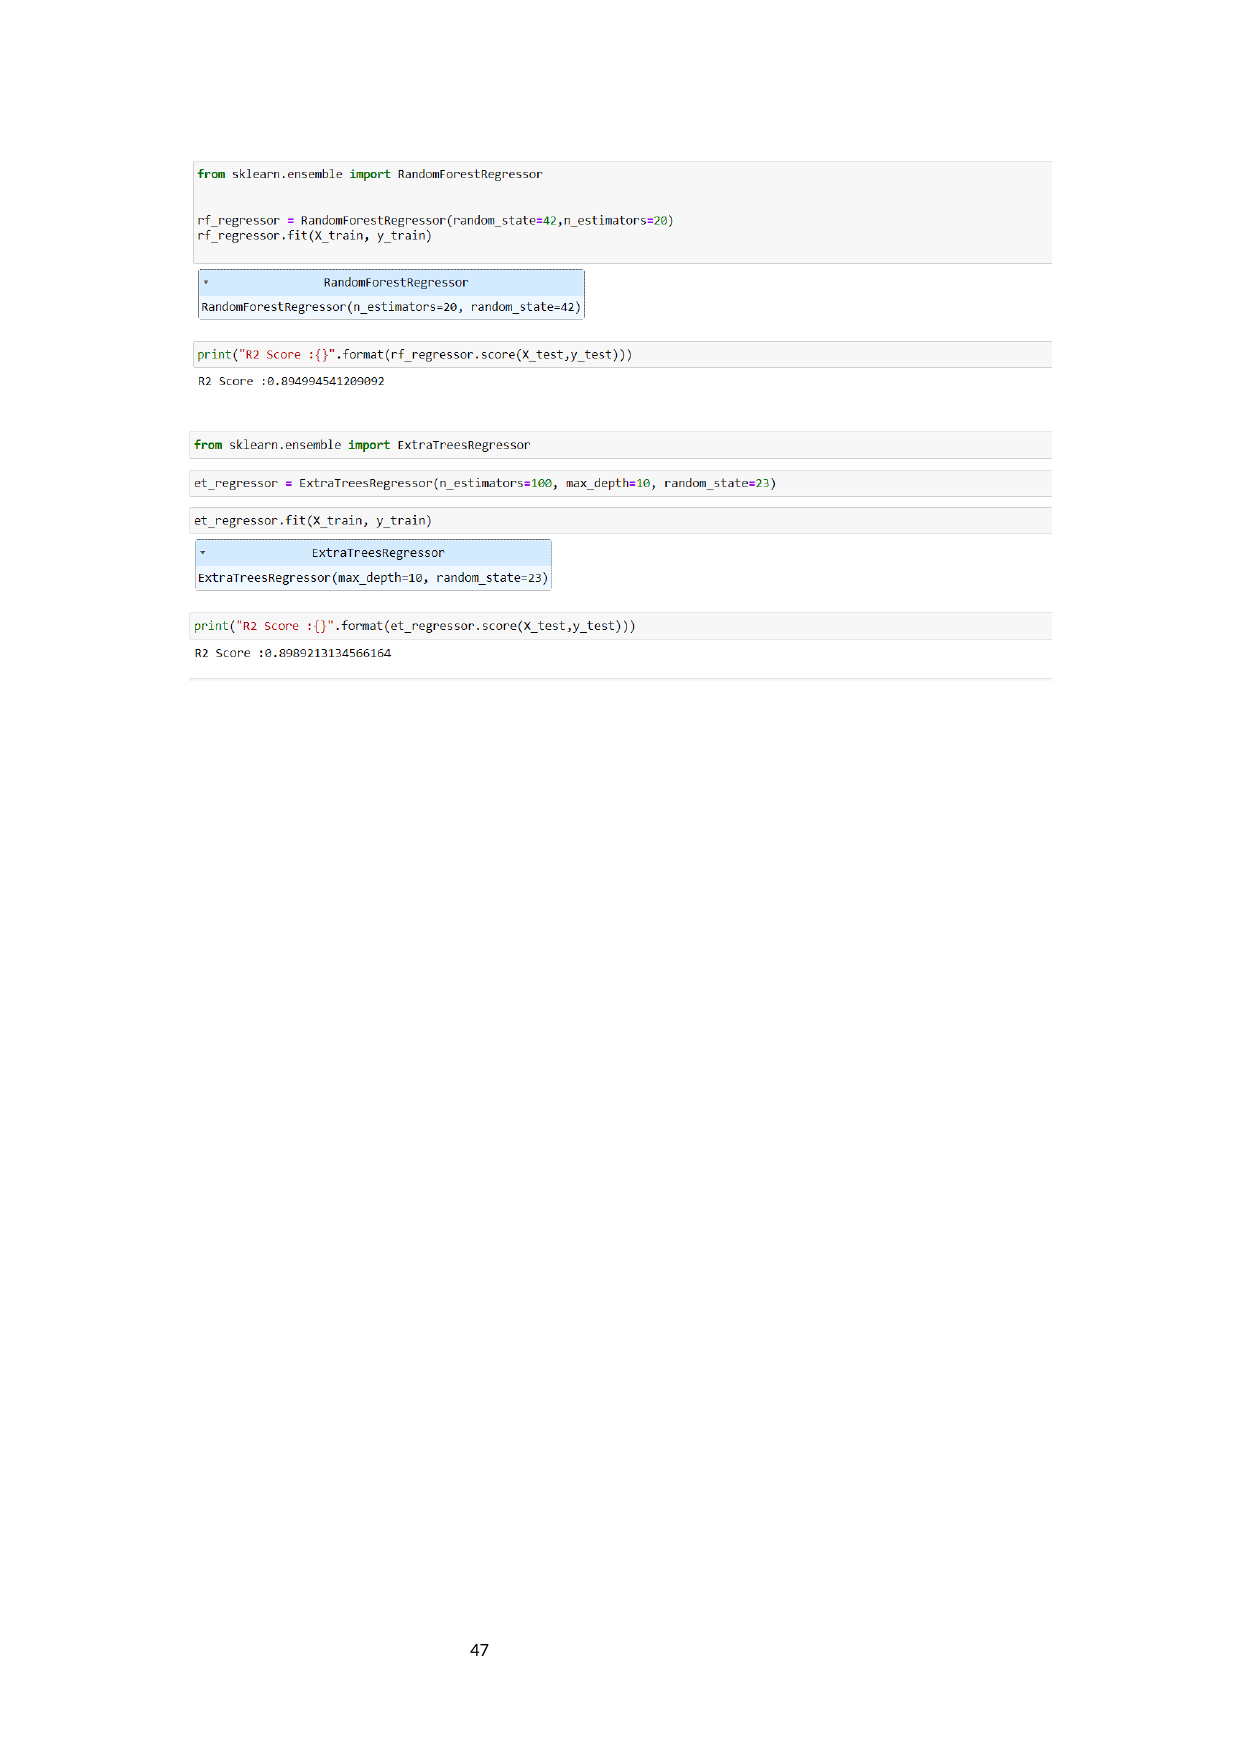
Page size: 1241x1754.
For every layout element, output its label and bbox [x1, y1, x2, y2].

picture [187, 150, 1052, 400]
picture [187, 418, 1053, 681]
